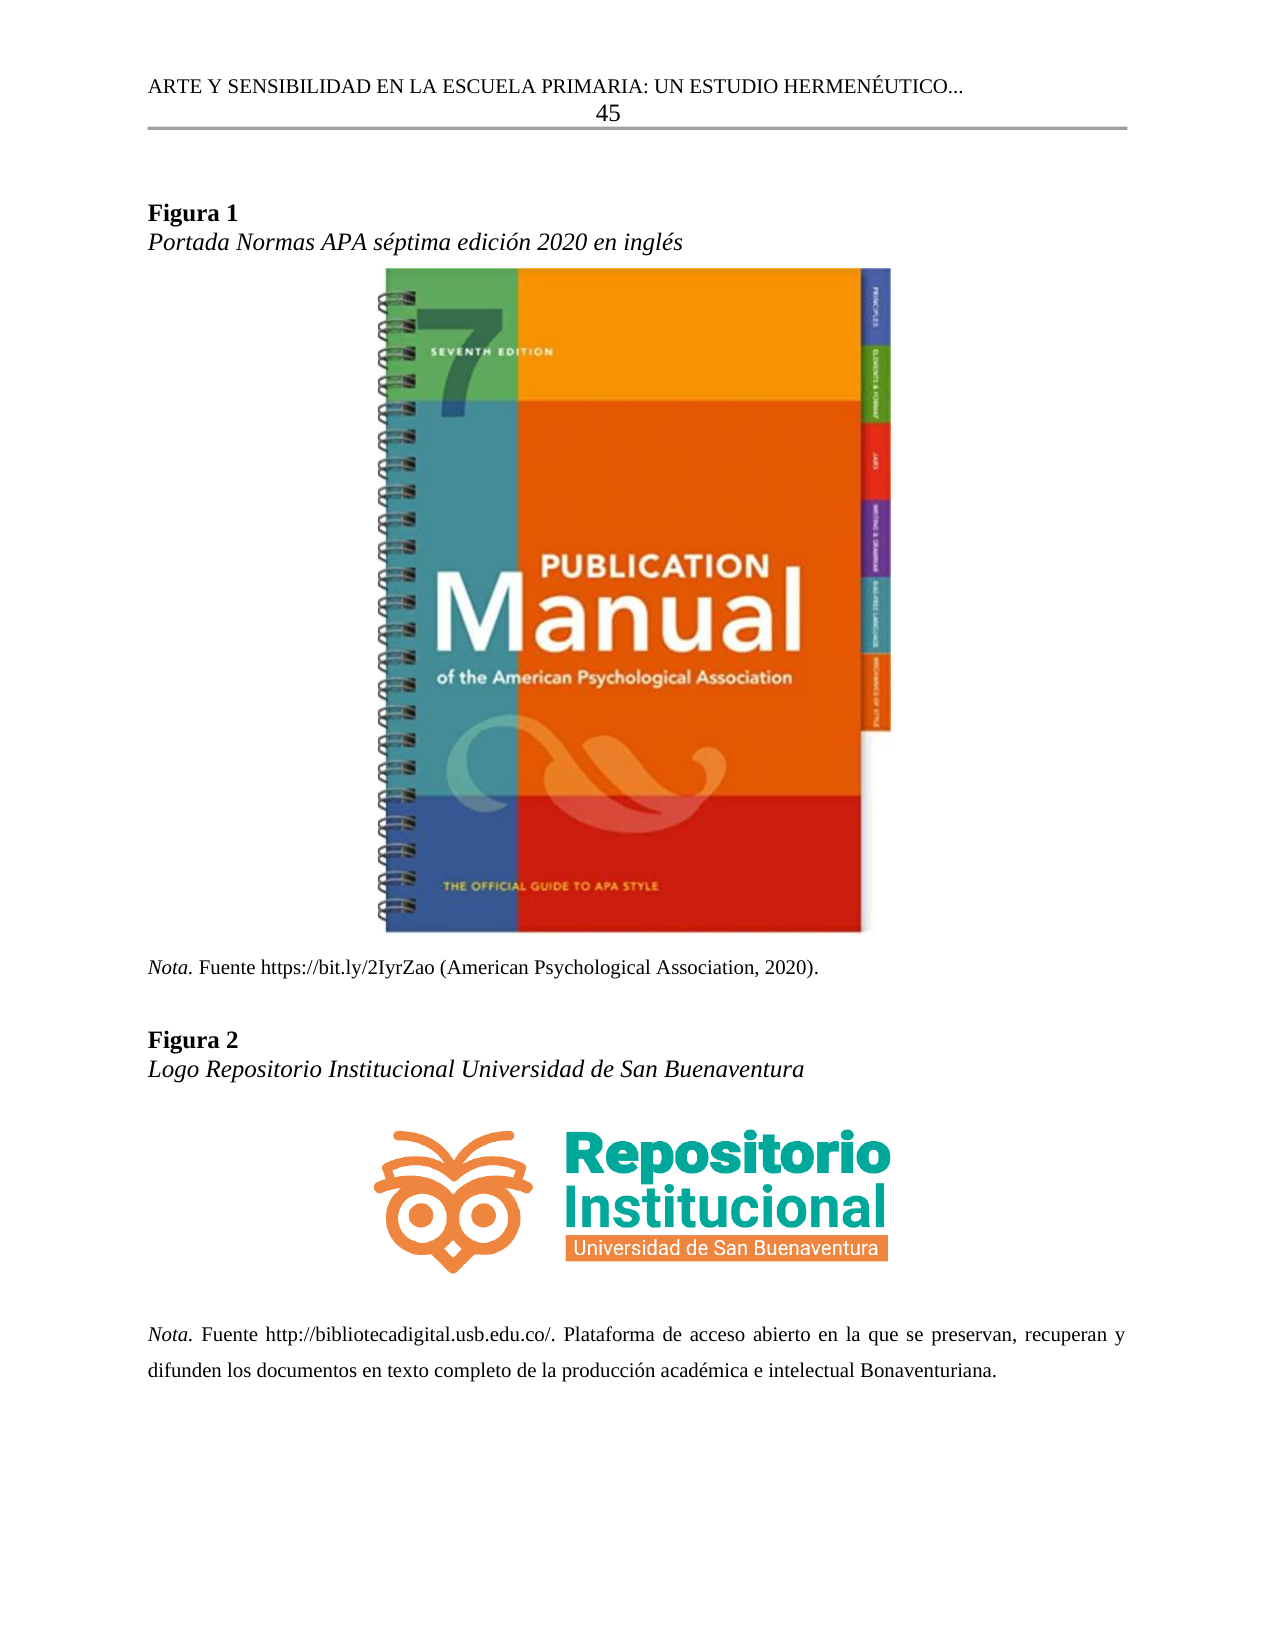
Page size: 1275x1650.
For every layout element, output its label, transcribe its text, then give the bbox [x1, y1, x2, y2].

text Nota. Fuente https://bit.ly/2IyrZao (American Psychological Association, 2020). [148, 955, 1127, 979]
text Figura 2 Logo Repositorio Institucional Universidad de San Buenaventura [148, 1026, 1127, 1083]
text Nota. Fuente http://bibliotecadigital.usb.edu.co/. Plataforma de acceso abierto en la que se preservan, recuperan y difunden los documentos en texto completo de la producción académica e intelectual Bonaventuriana. [148, 1321, 1127, 1382]
text Figura 1 Portada Normas APA séptima edición 2020 en inglés [148, 198, 1127, 256]
picture [377, 268, 891, 935]
picture [356, 1095, 913, 1302]
